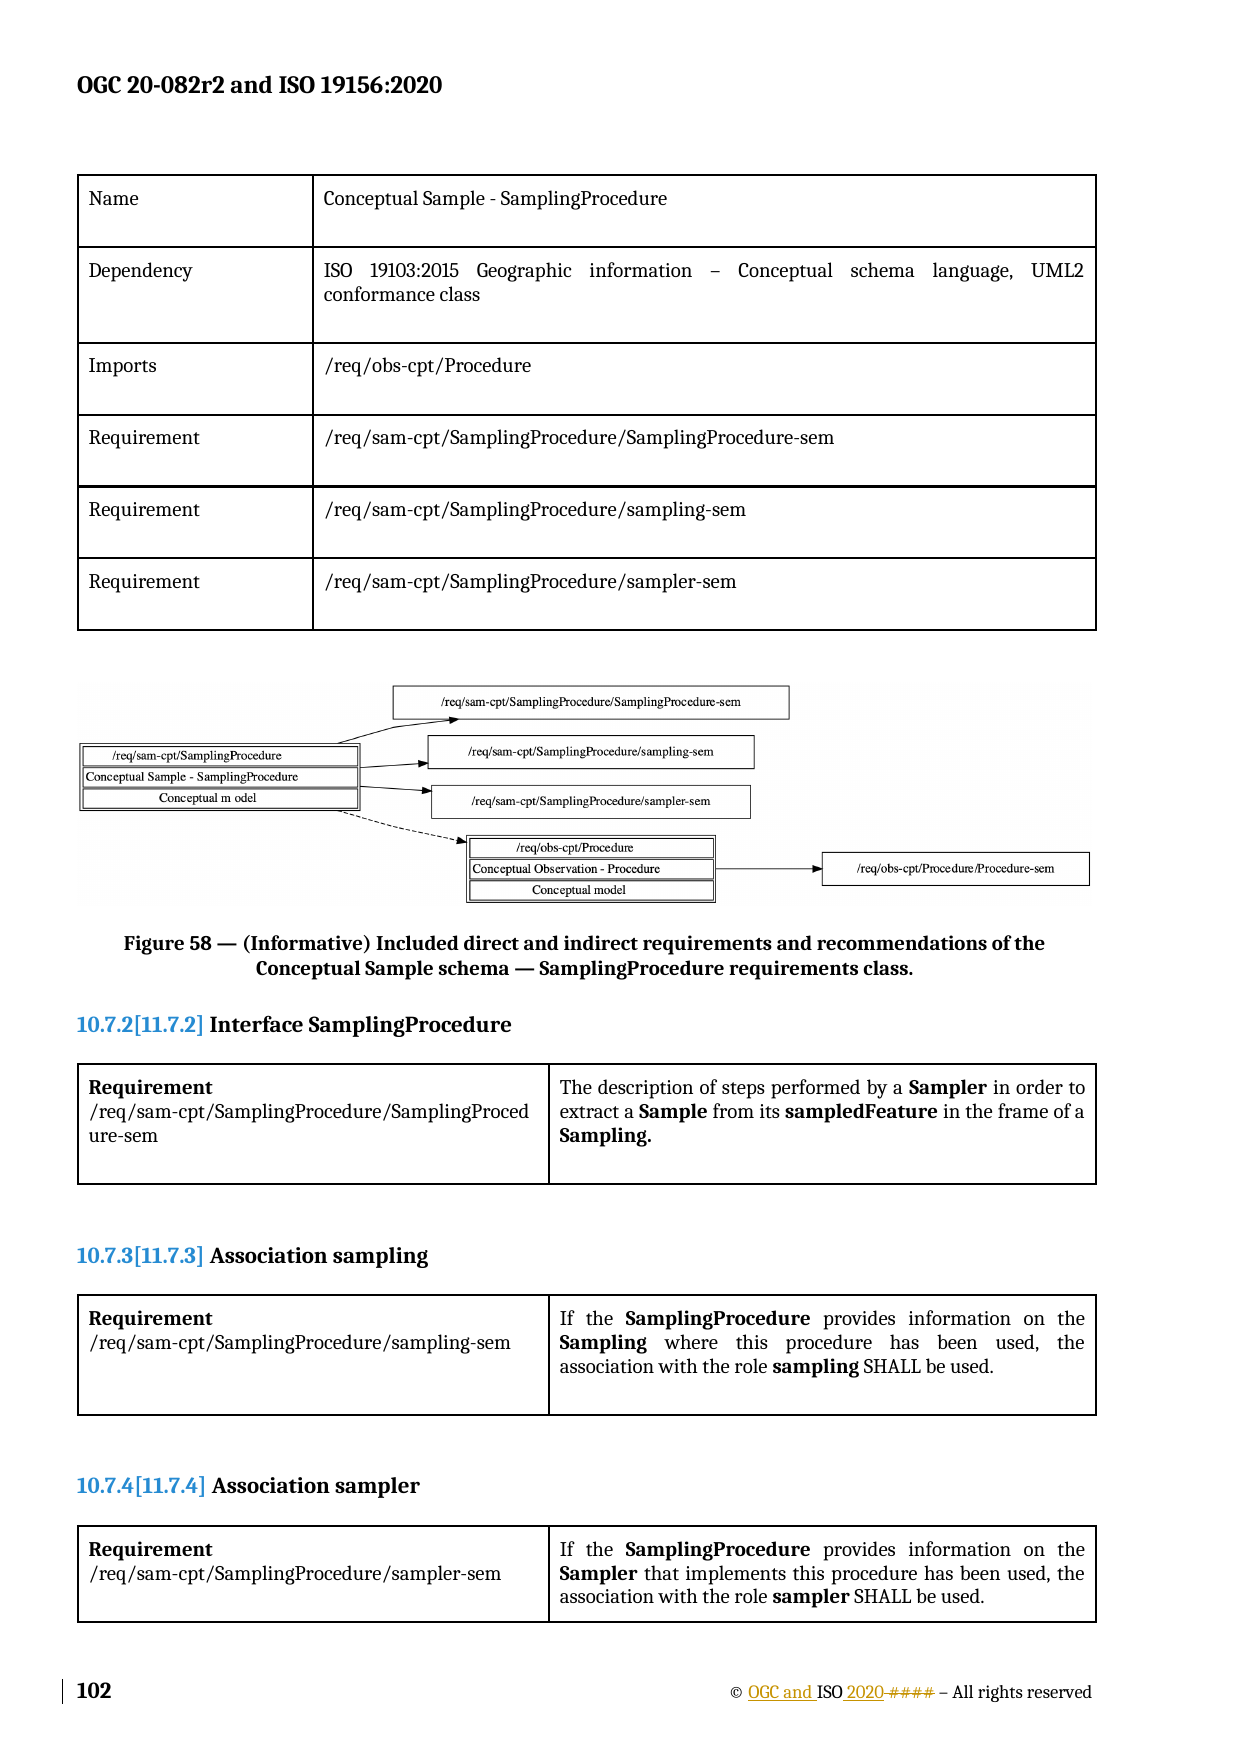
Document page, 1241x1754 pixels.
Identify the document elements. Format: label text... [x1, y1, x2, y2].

table_header Requirement /req/sam-cpt/SamplingProcedure/sampler-sem [79, 1527, 548, 1621]
text Figure — (Informative) Included direct and indirect requirements and recommendations of the Conceptual Sample schema — SamplingProcedure requirements class. [77, 930, 1092, 980]
table_cell /req/sam-cpt/SamplingProcedure/SamplingProcedure-sem [314, 416, 1095, 485]
table_cell Name [79, 176, 312, 246]
table_cell ISO 19103:2015 Geographic information – Conceptual schema language, UML2 conformance class [314, 248, 1095, 342]
subtitle Interface SamplingProcedure [77, 1012, 1092, 1038]
table_cell /req/sam-cpt/SamplingProcedure/sampler-sem [314, 559, 1095, 629]
table_cell Imports [79, 344, 312, 413]
table_cell /req/obs-cpt/Procedure [314, 344, 1095, 413]
table_cell Conceptual Sample - SamplingProcedure [314, 176, 1095, 246]
table_header Requirement /req/sam-cpt/SamplingProcedure/sampling-sem [79, 1296, 548, 1414]
subtitle Association sampling [77, 1242, 1092, 1269]
table_header If the SamplingProcedure provides information on the Sampler that implements this procedure has been used, the association with the role sampler SHALL be used. [550, 1527, 1095, 1621]
table_header The description of steps performed by a Sampler in order to extract a Sample from its sampledFeature in the frame of a Sampling. [550, 1065, 1095, 1183]
subtitle Association sampler [77, 1473, 1092, 1500]
table_cell /req/sam-cpt/SamplingProcedure/sampling-sem [314, 488, 1095, 557]
table_cell Requirement [79, 416, 312, 485]
table_cell Requirement [79, 559, 312, 629]
table_cell Dependency [79, 248, 312, 342]
picture [76, 682, 1093, 906]
table_header Requirement /req/sam-cpt/SamplingProcedure/SamplingProcedure-sem [79, 1065, 548, 1183]
table_cell Requirement [79, 488, 312, 557]
table_header If the SamplingProcedure provides information on the Sampling where this procedure has been used, the association with the role sampling SHALL be used. [550, 1296, 1095, 1414]
